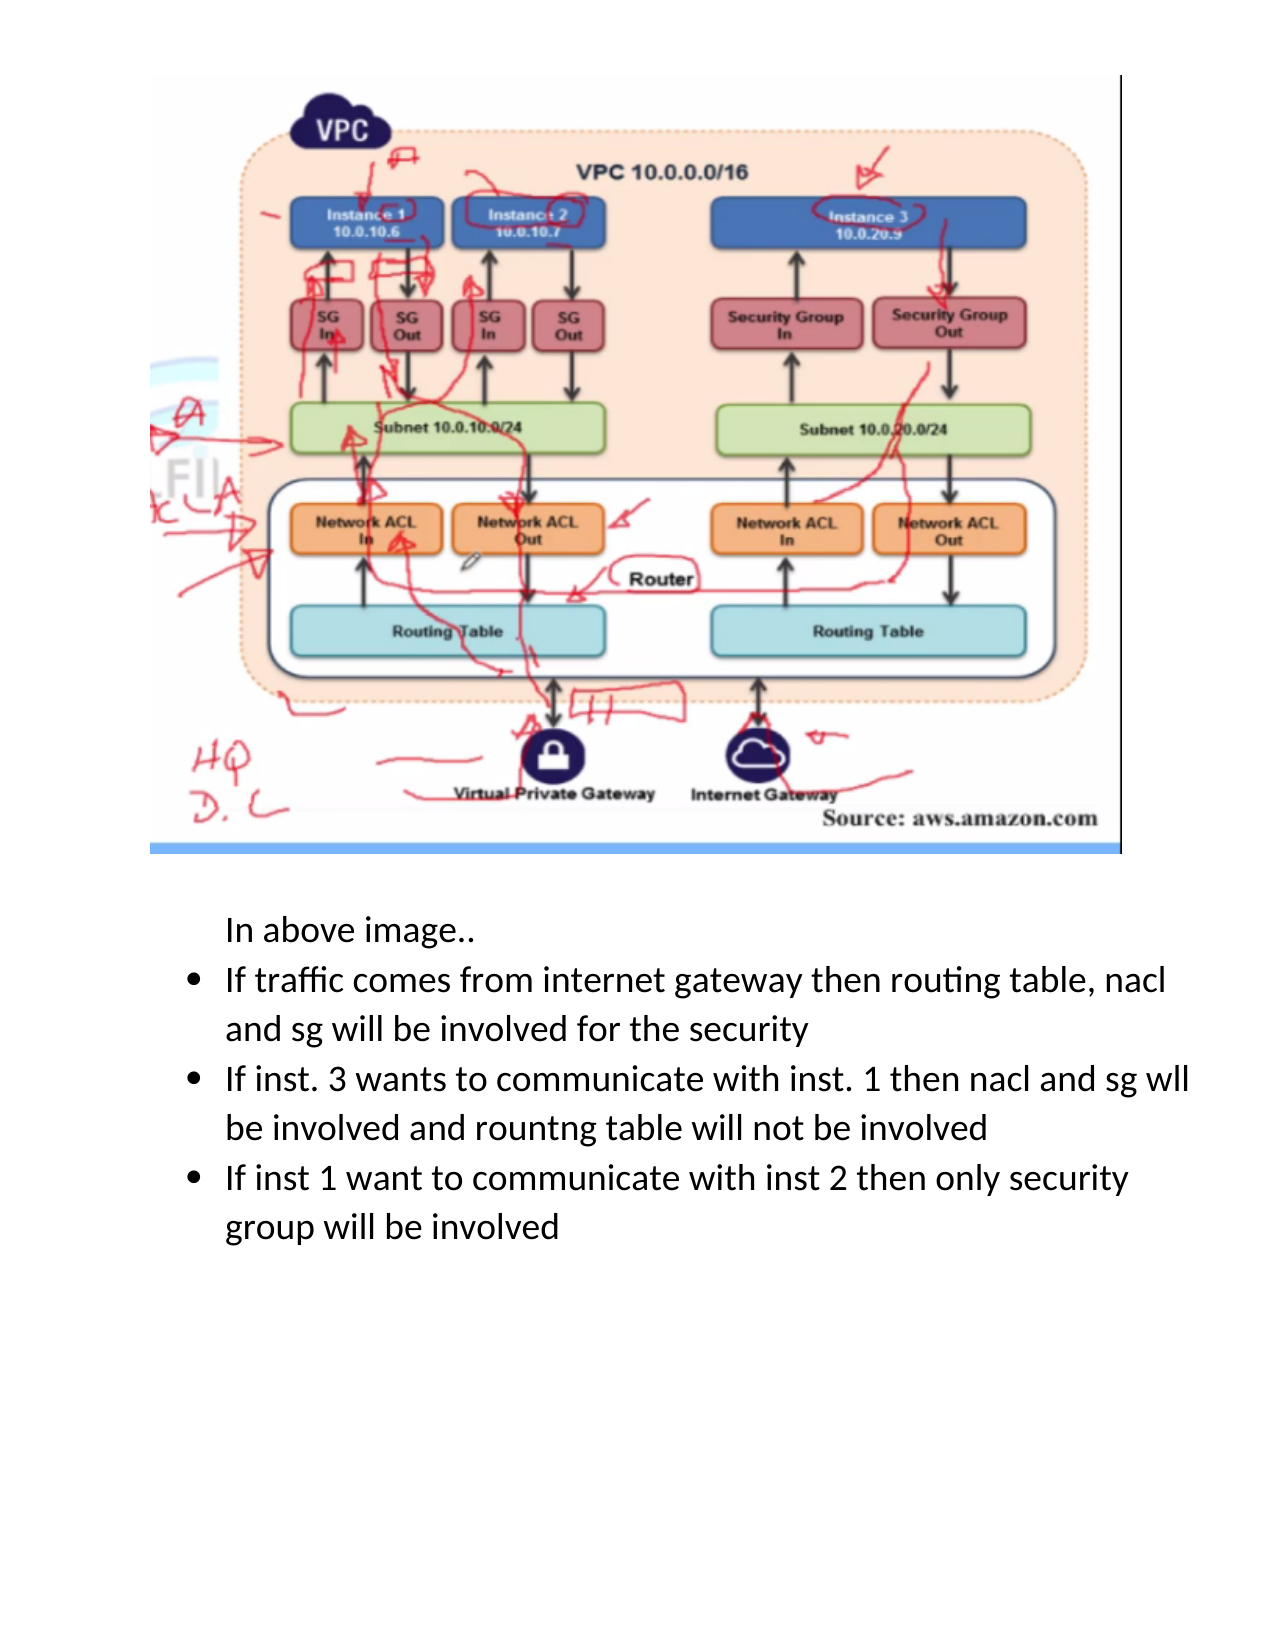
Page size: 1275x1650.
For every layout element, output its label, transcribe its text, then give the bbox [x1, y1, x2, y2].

list In above image.. [225, 906, 1200, 952]
list If traffic comes from internet gateway then routing table, nacl and sg will be involved for the security [187, 956, 1200, 1051]
list If inst. 3 wants to communicate with inst. 1 then nacl and sg wll be involved and rountng table will not be involved [187, 1055, 1200, 1150]
picture [150, 75, 1122, 854]
list If inst 1 want to communicate with inst 2 then only security group will be involved [187, 1154, 1200, 1249]
